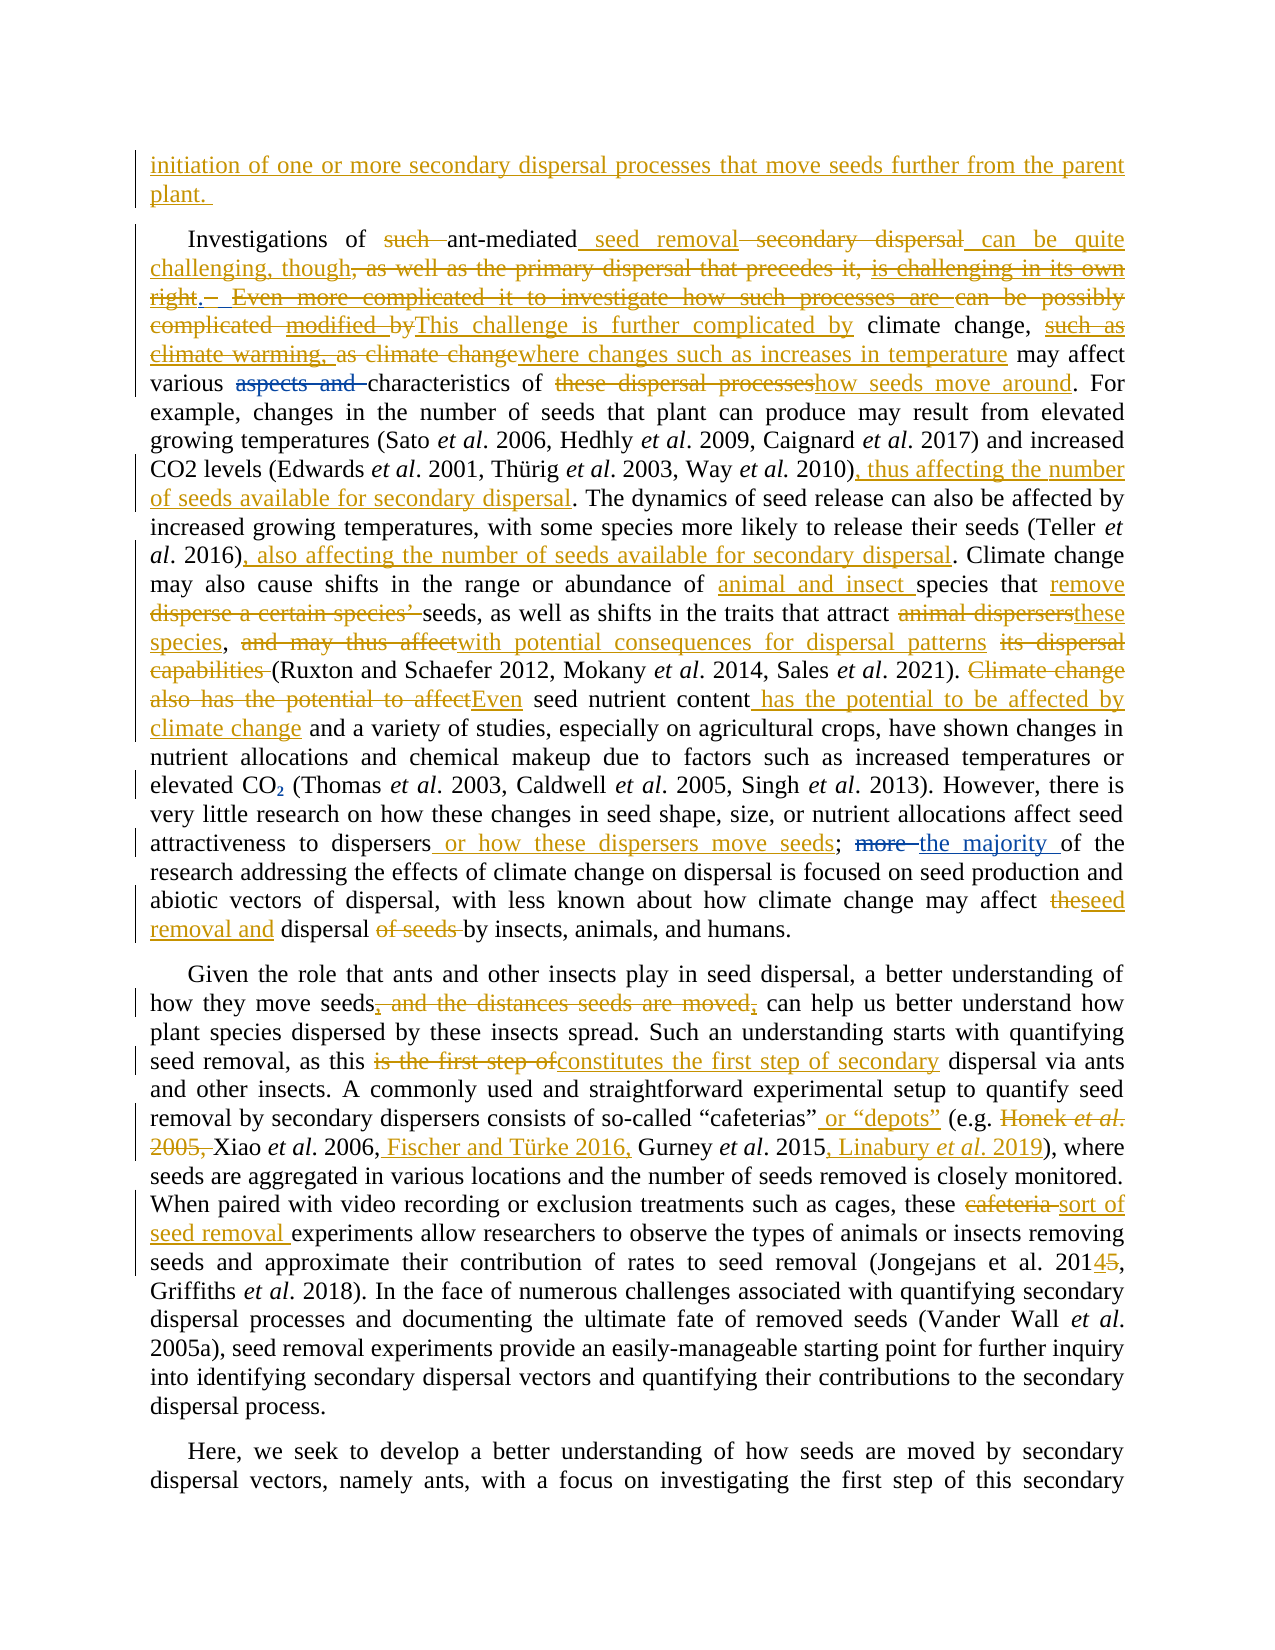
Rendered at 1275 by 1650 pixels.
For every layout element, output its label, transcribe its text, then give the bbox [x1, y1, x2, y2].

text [150, 1436, 1125, 1494]
text Investigations of ant-mediated climate change, may affect various characteristics of . For example, changes in the number of seeds that plant can produce may result from elevated growing temperatures (Sato et al. 2006, Hedhly et al. 2009, Caignard et al. 2017) and increased CO2 levels (Edwards et al. 2001, Thürig et al. 2003, Way et al. 2010). The dynamics of seed release can also be affected by increased growing temperatures, with some species more likely to release their seeds (Teller et al. 2016). Climate change may also cause shifts in the range or abundance of species that seeds, as well as shifts in the traits that attract , (Ruxton and Schaefer 2012, Mokany et al. 2014, Sales et al. 2021). seed nutrient content and a variety of studies, especially on agricultural crops, have shown changes in nutrient allocations and chemical makeup due to factors such as increased temperatures or elevated CO2 (Thomas et al. 2003, Caldwell et al. 2005, Singh et al. 2013). However, there is very little research on how these changes in seed shape, size, or nutrient allocations affect seed attractiveness to dispersers; of the research addressing the effects of climate change on dispersal is focused on seed production and abiotic vectors of dispersal, with less known about how climate change may affect dispersal by insects, animals, and humans. [150, 224, 1125, 943]
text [150, 150, 1125, 175]
text Given the role that ants and other insects play in seed dispersal, a better understanding of how they move seeds can help us better understand how plant species dispersed by these insects spread. Such an understanding starts with quantifying seed removal, as this dispersal via ants and other insects. A commonly used and straightforward experimental setup to quantify seed removal by secondary dispersers consists of so-called “cafeterias” (e.g. Xiao et al. 2006, Gurney et al. 2015), where seeds are aggregated in various locations and the number of seeds removed is closely monitored. When paired with video recording or exclusion treatments such as cages, these experiments allow researchers to observe the types of animals or insects removing seeds and approximate their contribution of rates to seed removal (Jongejans et al. 201, Griffiths et al. 2018). In the face of numerous challenges associated with quantifying secondary dispersal processes and documenting the ultimate fate of removed seeds (Vander Wall et al. 2005a), seed removal experiments provide an easily-manageable starting point for further inquiry into identifying secondary dispersal vectors and quantifying their contributions to the secondary dispersal process. [150, 959, 1125, 1419]
